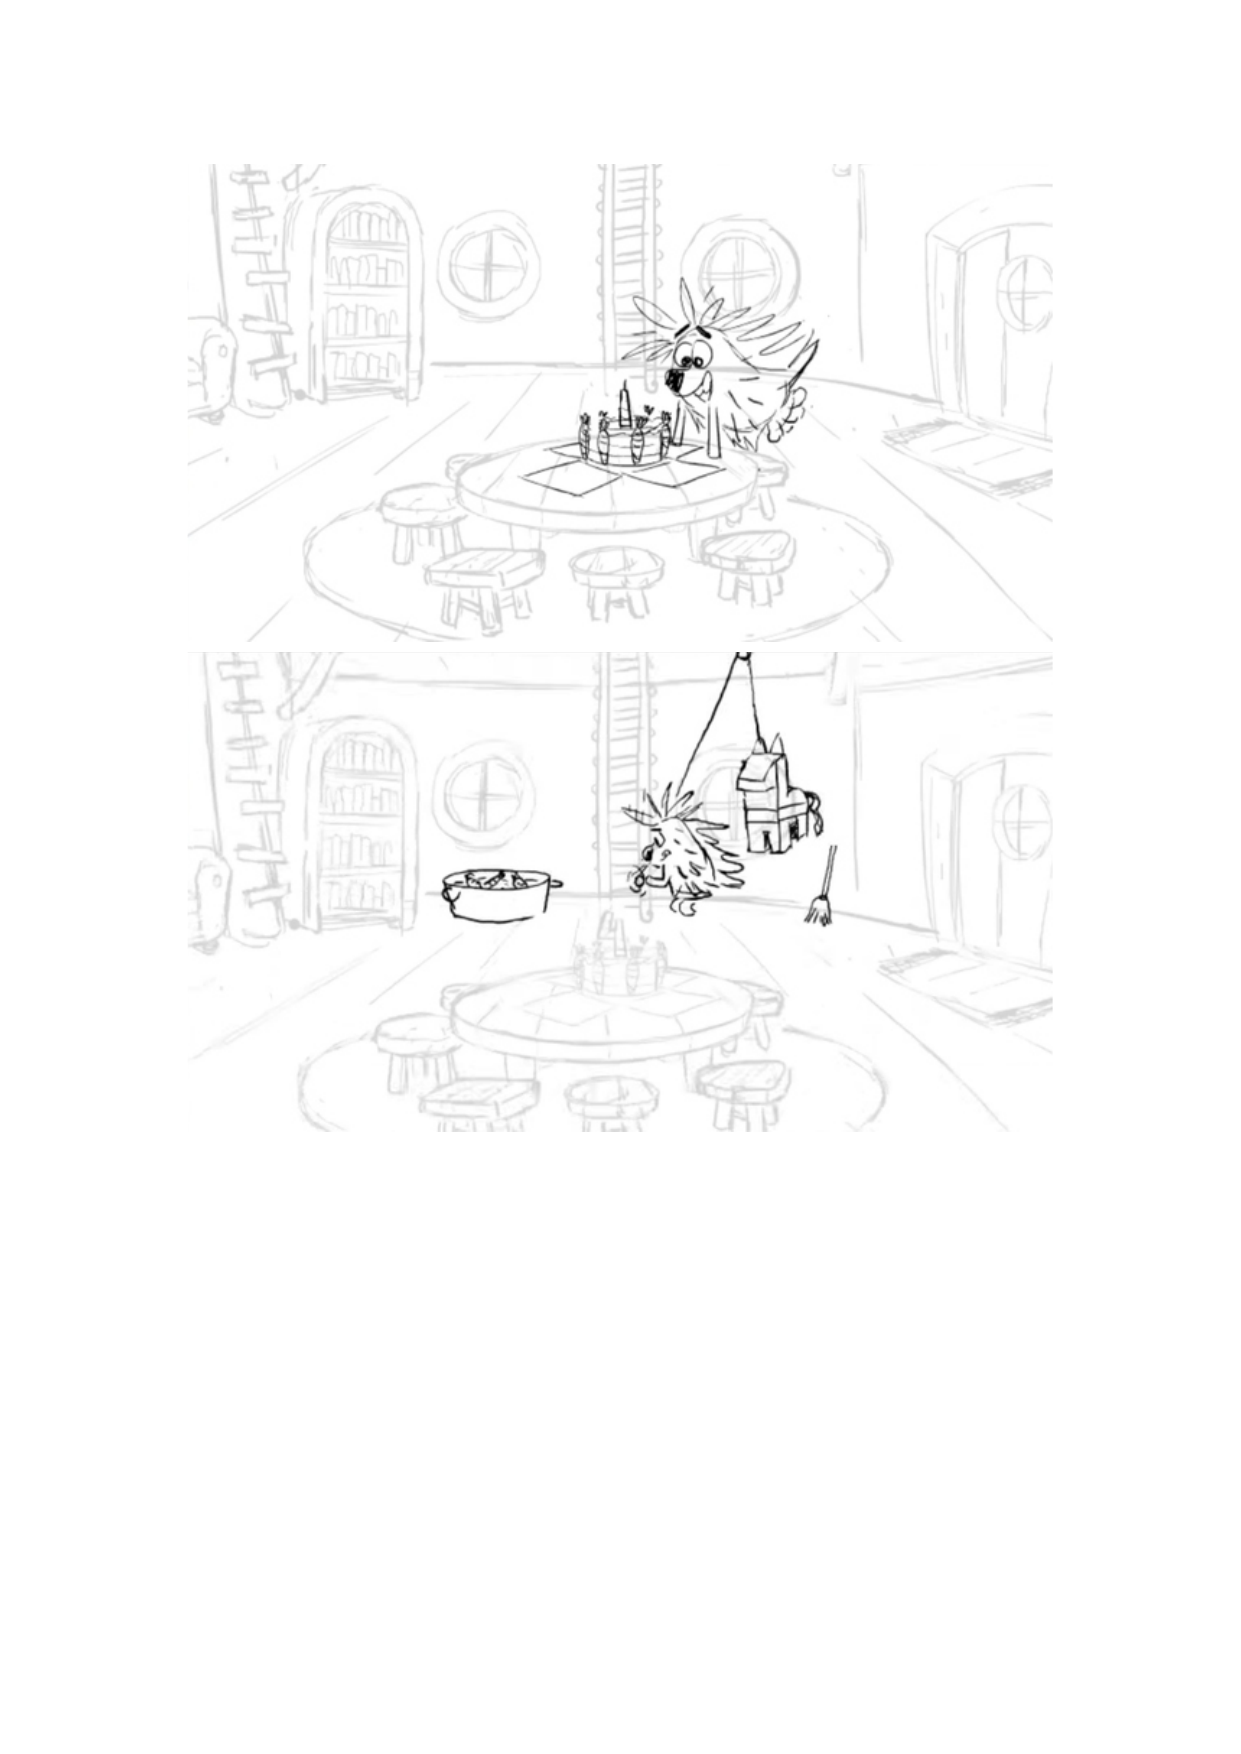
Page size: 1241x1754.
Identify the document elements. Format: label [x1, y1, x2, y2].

picture [187, 164, 1053, 642]
picture [187, 652, 1053, 1132]
